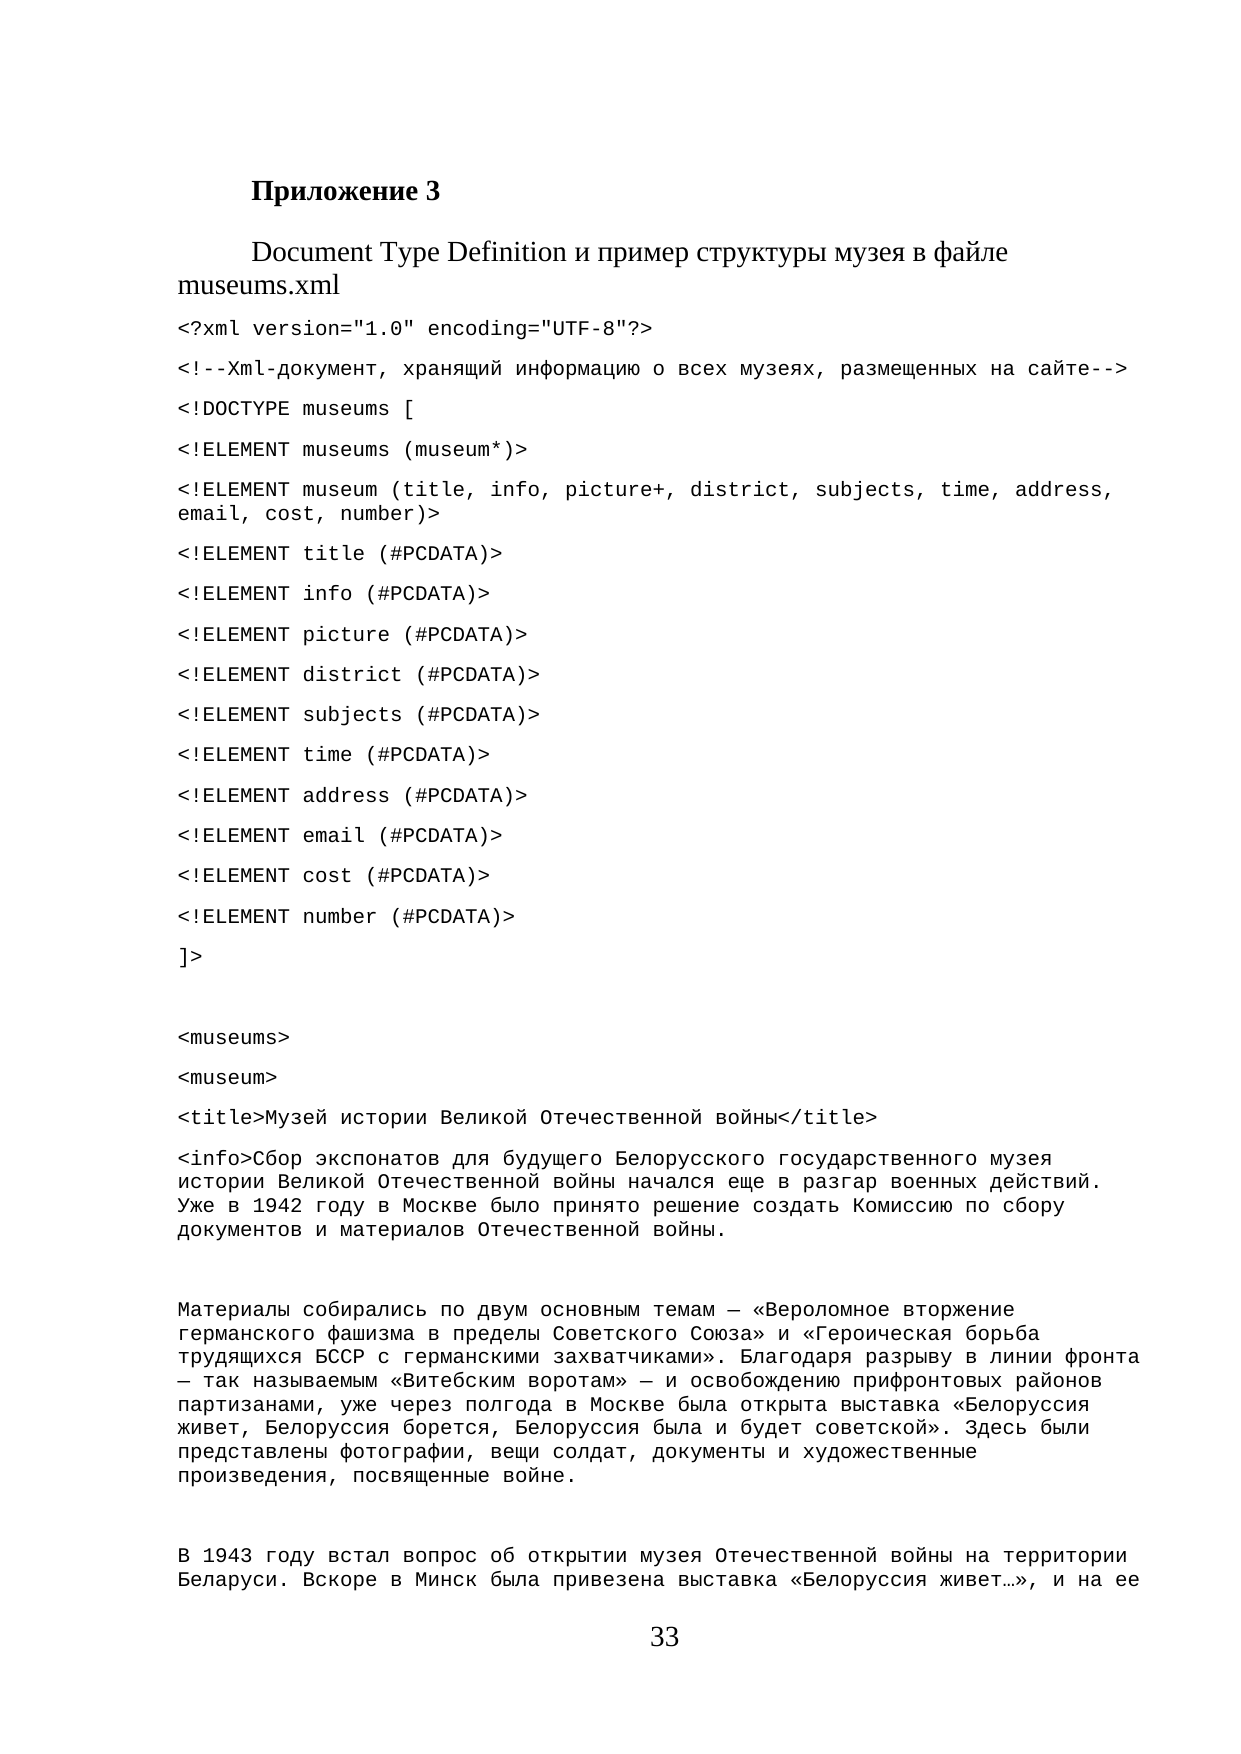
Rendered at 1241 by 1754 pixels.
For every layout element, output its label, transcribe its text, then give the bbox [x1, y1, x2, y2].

text <!--Xml-документ, хранящий информацию о всех музеях, размещенных на сайте--> [177, 358, 1152, 382]
text <!ELEMENT district (#PCDATA)> [177, 664, 1152, 687]
text <!ELEMENT number (#PCDATA)> [177, 906, 1152, 929]
text <!ELEMENT email (#PCDATA)> [177, 825, 1152, 849]
text <!ELEMENT title (#PCDATA)> [177, 543, 1152, 567]
text <title>Музей истории Великой Отечественной войны</title> [177, 1107, 1152, 1131]
text <!ELEMENT picture (#PCDATA)> [177, 623, 1152, 647]
text <!ELEMENT address (#PCDATA)> [177, 785, 1152, 808]
text <!ELEMENT cost (#PCDATA)> [177, 865, 1152, 889]
text <museums> [177, 1027, 1152, 1050]
text Document Type Definition и пример структуры музея в файле museums.xml [177, 234, 1152, 301]
text <museum> [177, 1067, 1152, 1091]
text <!ELEMENT museum (title, info, picture+, district, subjects, time, address, email, cost, number)> [177, 479, 1152, 526]
subtitle Приложение 3 [177, 173, 1152, 206]
text Материалы собирались по двум основным темам — «Вероломное вторжение германского фашизма в пределы Советского Союза» и «Героическая борьба трудящихся БССР с германскими захватчиками». Благодаря разрыву в линии фронта — так называемым «Витебским воротам» — и освобождению прифронтовых районов партизанами, уже через полгода в Москве была открыта выставка «Белоруссия живет, Белоруссия борется, Белоруссия была и будет советской». Здесь были представлены фотографии, вещи солдат, документы и художественные произведения, посвященные войне. [177, 1299, 1152, 1488]
text <!DOCTYPE museums [ [177, 398, 1152, 422]
text <!ELEMENT info (#PCDATA)> [177, 583, 1152, 607]
text <info>Сбор экспонатов для будущего Белорусского государственного музея истории Великой Отечественной войны начался еще в разгар военных действий. Уже в 1942 году в Москве было принято решение создать Комиссию по сбору документов и материалов Отечественной войны. [177, 1148, 1152, 1242]
text <!ELEMENT museums (museum*)> [177, 439, 1152, 462]
text <!ELEMENT subjects (#PCDATA)> [177, 704, 1152, 728]
text <!ELEMENT time (#PCDATA)> [177, 744, 1152, 768]
text <?xml version="1.0" encoding="UTF-8"?> [177, 318, 1152, 341]
text ]> [177, 946, 1152, 970]
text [177, 1545, 1152, 1593]
